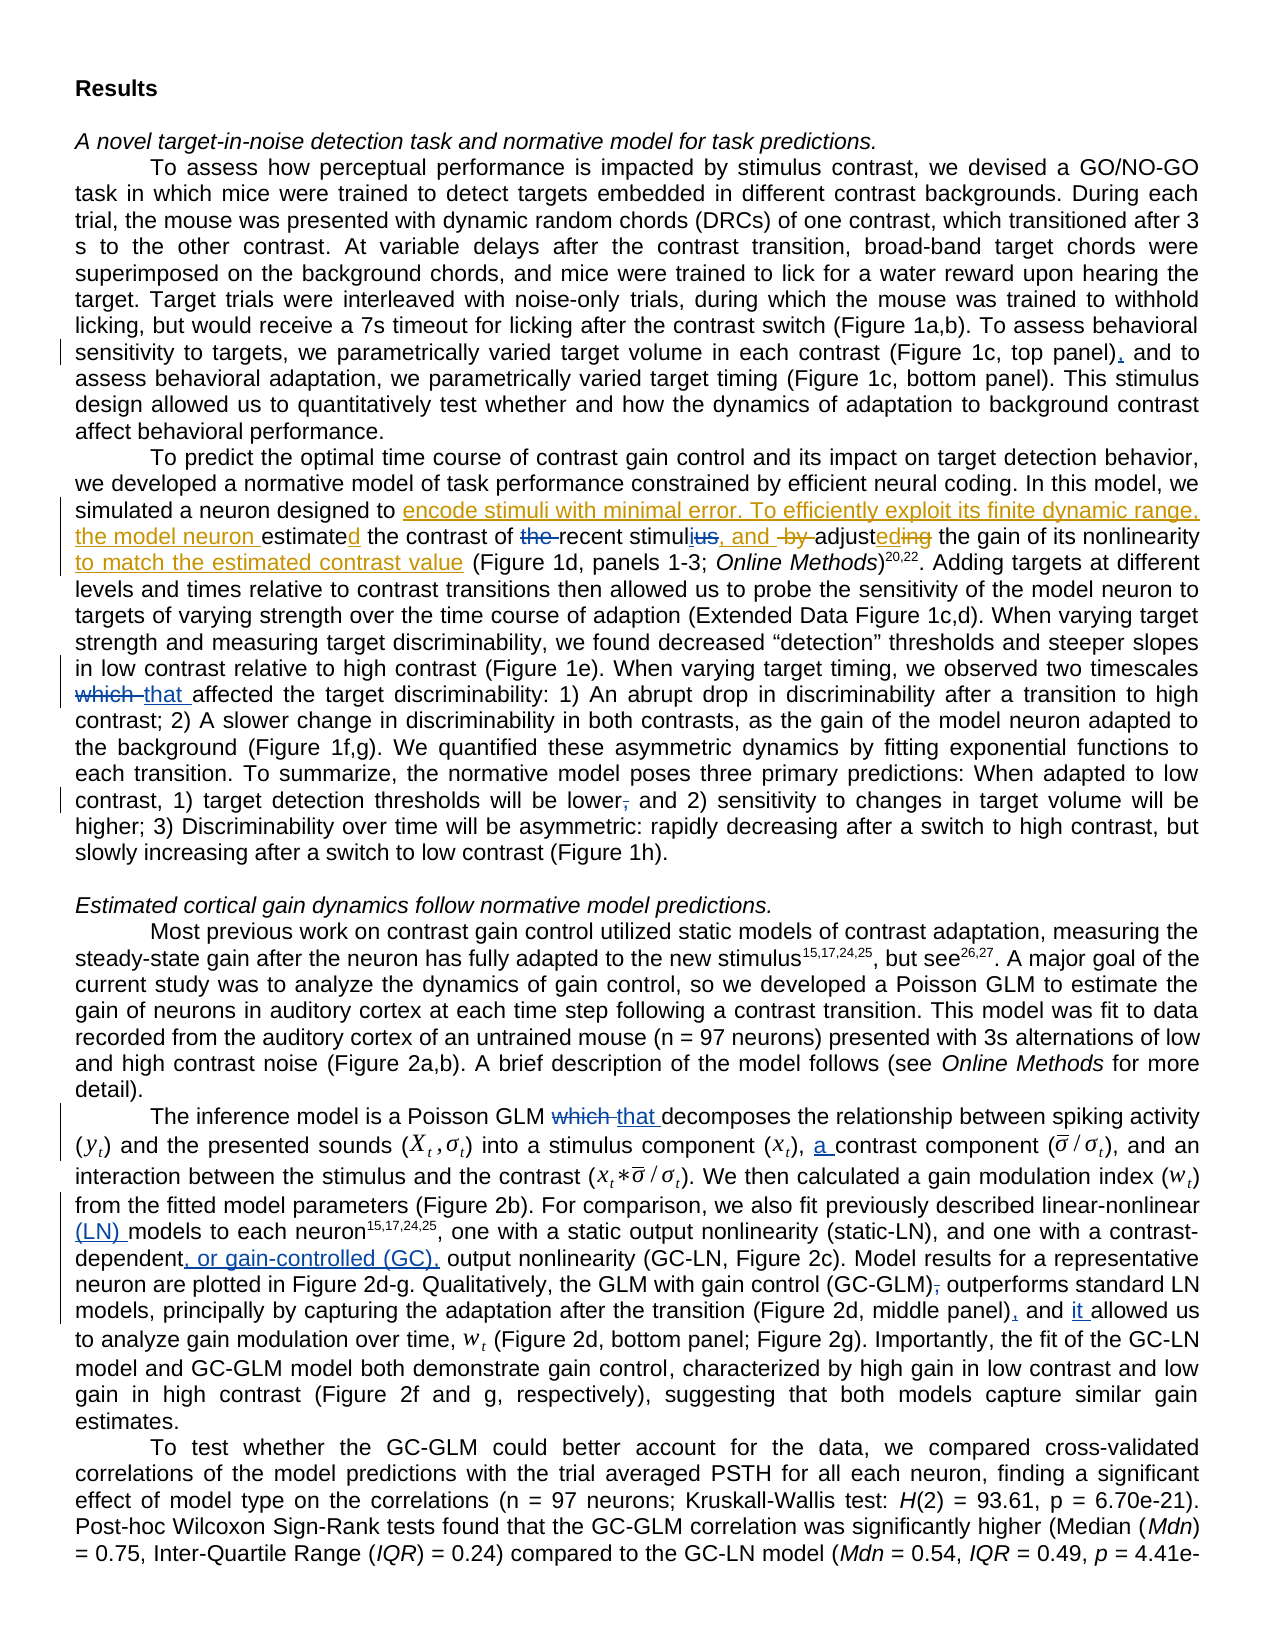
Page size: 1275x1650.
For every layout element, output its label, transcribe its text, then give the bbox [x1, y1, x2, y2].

text To predict the optimal time course of contrast gain control and its impact on target detection behavior, we developed a normative model of task performance constrained by efficient neural coding. In this model, we simulated a neuron designed to estimate the contrast of recent stimuladjust the gain of its nonlinearity (Figure 1d, panels 1-3; Online Methods)20,22. Adding targets at different levels and times relative to contrast transitions then allowed us to probe the sensitivity of the model neuron to targets of varying strength over the time course of adaption (Extended Data Figure 1c,d). When varying target strength and measuring target discriminability, we found decreased “detection” thresholds and steeper slopes in low contrast relative to high contrast (Figure 1e). When varying target timing, we observed two timescales affected the target discriminability: 1) An abrupt drop in discriminability after a transition to high contrast; 2) A slower change in discriminability in both contrasts, as the gain of the model neuron adapted to the background (Figure 1f,g). We quantified these asymmetric dynamics by fitting exponential functions to each transition. To summarize, the normative model poses three primary predictions: When adapted to low contrast, 1) target detection thresholds will be lower and 2) sensitivity to changes in target volume will be higher; 3) Discriminability over time will be asymmetric: rapidly decreasing after a switch to high contrast, but slowly increasing after a switch to low contrast (Figure 1h). [75, 444, 1200, 866]
text A novel target-in-noise detection task and normative model for task predictions. [75, 128, 1200, 154]
text Most previous work on contrast gain control utilized static models of contrast adaptation, measuring the steady-state gain after the neuron has fully adapted to the new stimulus15,17,24,25, but see26,27. A major goal of the current study was to analyze the dynamics of gain control, so we developed a Poisson GLM to estimate the gain of neurons in auditory cortex at each time step following a contrast transition. This model was fit to data recorded from the auditory cortex of an untrained mouse (n = 97 neurons) presented with 3s alternations of low and high contrast noise (Figure 2a,b). A brief description of the model follows (see Online Methods for more detail). [75, 918, 1200, 1103]
text Results [75, 75, 1200, 101]
text The inference model is a Poisson GLM decomposes the relationship between spiking activity () and the presented sounds () into a stimulus component (), contrast component (), and an interaction between the stimulus and the contrast (). We then calculated a gain modulation index () from the fitted model parameters (Figure 2b). For comparison, we also fit previously described linear-nonlinear models to each neuron15,17,24,25, one with a static output nonlinearity (static-LN), and one with a contrast-dependent output nonlinearity (GC-LN, Figure 2c). Model results for a representative neuron are plotted in Figure 2d-g. Qualitatively, the GLM with gain control (GC-GLM) outperforms standard LN models, principally by capturing the adaptation after the transition (Figure 2d, middle panel) and allowed us to analyze gain modulation over time, (Figure 2d, bottom panel; Figure 2g). Importantly, the fit of the GC-LN model and GC-GLM model both demonstrate gain control, characterized by high gain in low contrast and low gain in high contrast (Figure 2f and g, respectively), suggesting that both models capture similar gain estimates. [75, 1103, 1200, 1434]
text Estimated cortical gain dynamics follow normative model predictions. [75, 892, 1200, 918]
text To assess how perceptual performance is impacted by stimulus contrast, we devised a GO/NO-GO task in which mice were trained to detect targets embedded in different contrast backgrounds. During each trial, the mouse was presented with dynamic random chords (DRCs) of one contrast, which transitioned after 3 s to the other contrast. At variable delays after the contrast transition, broad-band target chords were superimposed on the background chords, and mice were trained to lick for a water reward upon hearing the target. Target trials were interleaved with noise-only trials, during which the mouse was trained to withhold licking, but would receive a 7s timeout for licking after the contrast switch (Figure 1a,b). To assess behavioral sensitivity to targets, we parametrically varied target volume in each contrast (Figure 1c, top panel) and to assess behavioral adaptation, we parametrically varied target timing (Figure 1c, bottom panel). This stimulus design allowed us to quantitatively test whether and how the dynamics of adaptation to background contrast affect behavioral performance. [75, 154, 1200, 444]
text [75, 1434, 1200, 1566]
